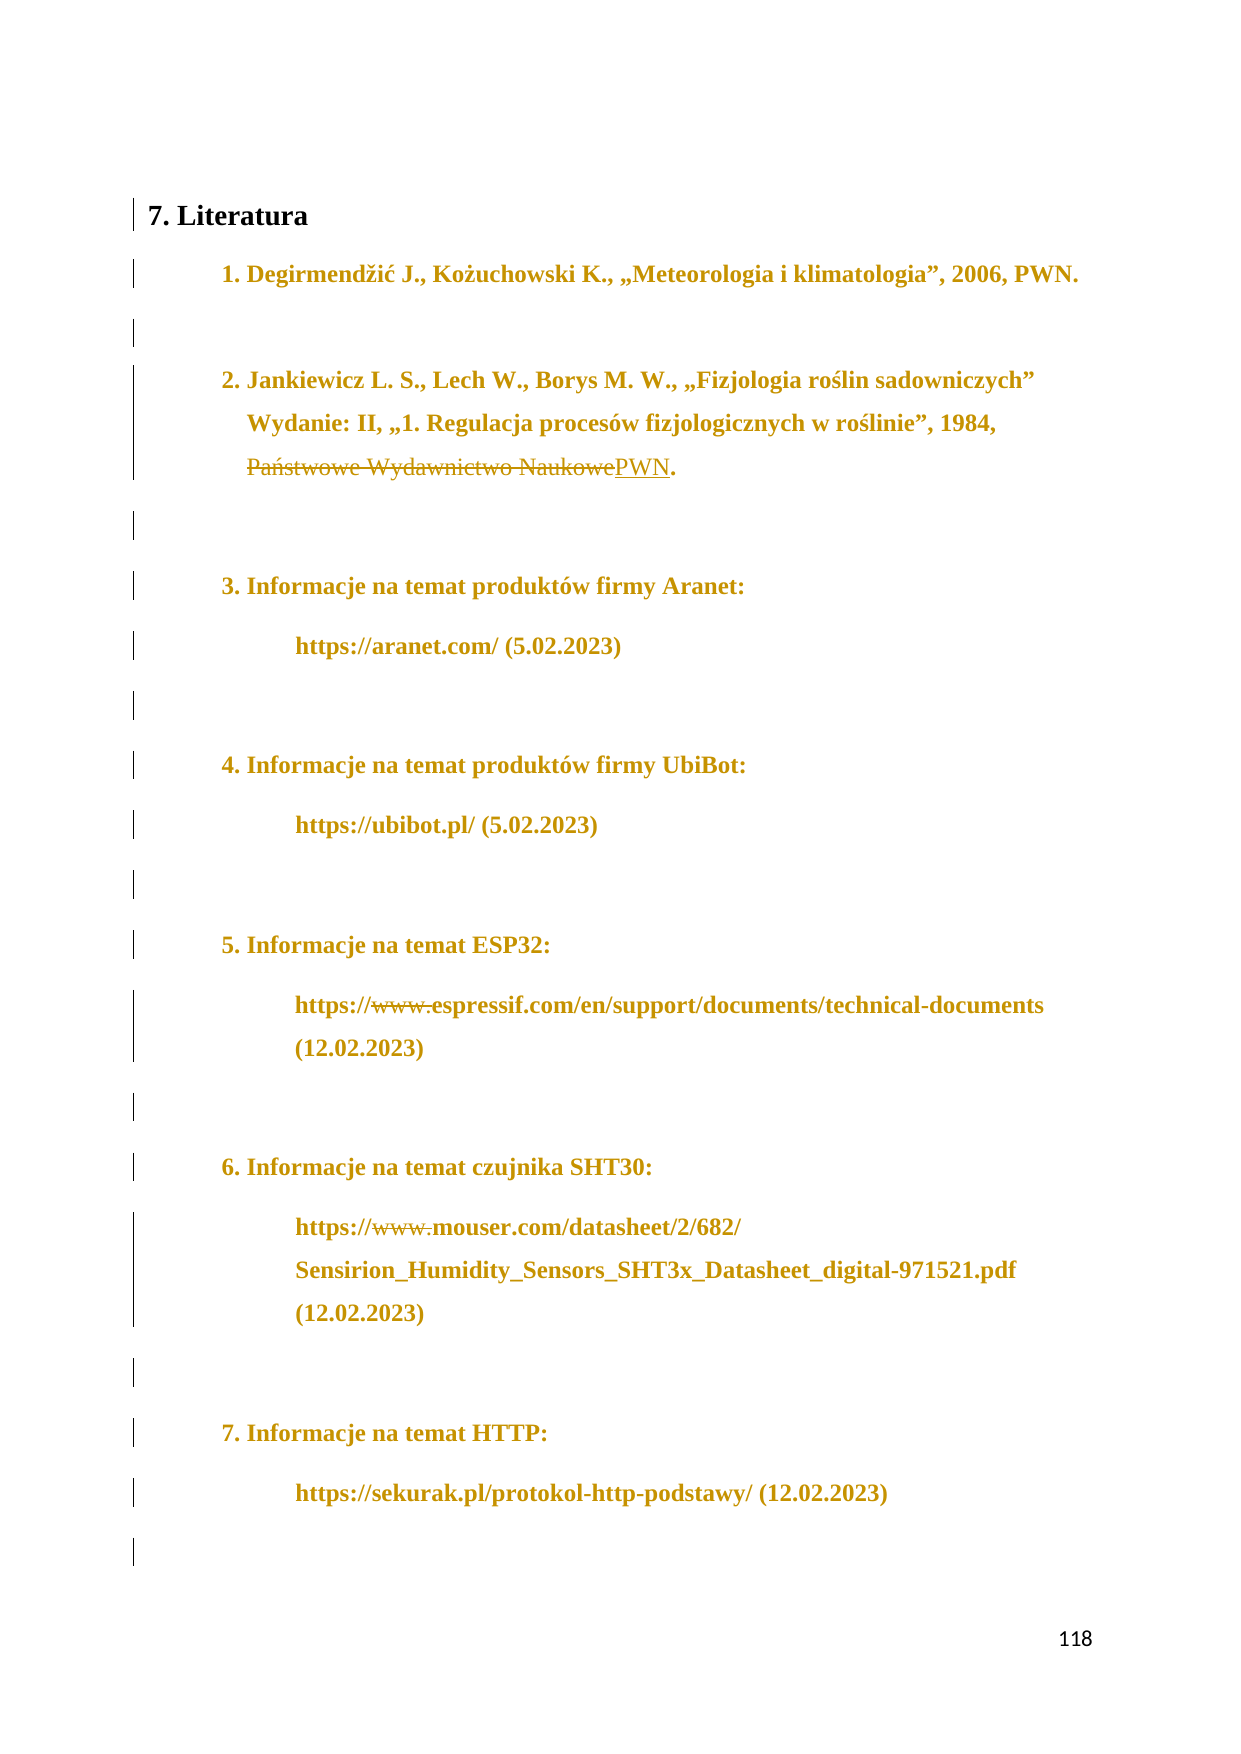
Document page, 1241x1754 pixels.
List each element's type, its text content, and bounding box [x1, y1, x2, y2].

subtitle 7. Literatura [148, 198, 1093, 231]
text https://espressif.com/en/support/documents/technical-documents (12.02.2023) [294, 990, 1093, 1062]
text https://mouser.com/datasheet/2/682/Sensirion_Humidity_Sensors_SHT3x_Datasheet_digital-971521.pdf (12.02.2023) [295, 1212, 1093, 1327]
text 7. Informacje na temat HTTP: [148, 1418, 1093, 1447]
text 1. Degirmendžić J., Kożuchowski K., „Meteorologia i klimatologia”, 2006, PWN. [148, 259, 1093, 287]
text 5. Informacje na temat ESP32: [148, 930, 1093, 959]
text https://aranet.com/ (5.02.2023) [148, 631, 1093, 660]
text https://sekurak.pl/protokol-http-podstawy/ (12.02.2023) [221, 1478, 1093, 1507]
text 3. Informacje na temat produktów firmy Aranet: [148, 571, 1093, 600]
text 6. Informacje na temat czujnika SHT30: [148, 1152, 1093, 1181]
text 2. Jankiewicz L. S., Lech W., Borys M. W., „Fizjologia roślin sadowniczych” Wydanie: II, „1. Regulacja procesów fizjologicznych w roślinie”, 1984, . [221, 365, 1093, 480]
text 4. Informacje na temat produktów firmy UbiBot: [221, 751, 1093, 779]
text https://ubibot.pl/ (5.02.2023) [148, 810, 1093, 839]
